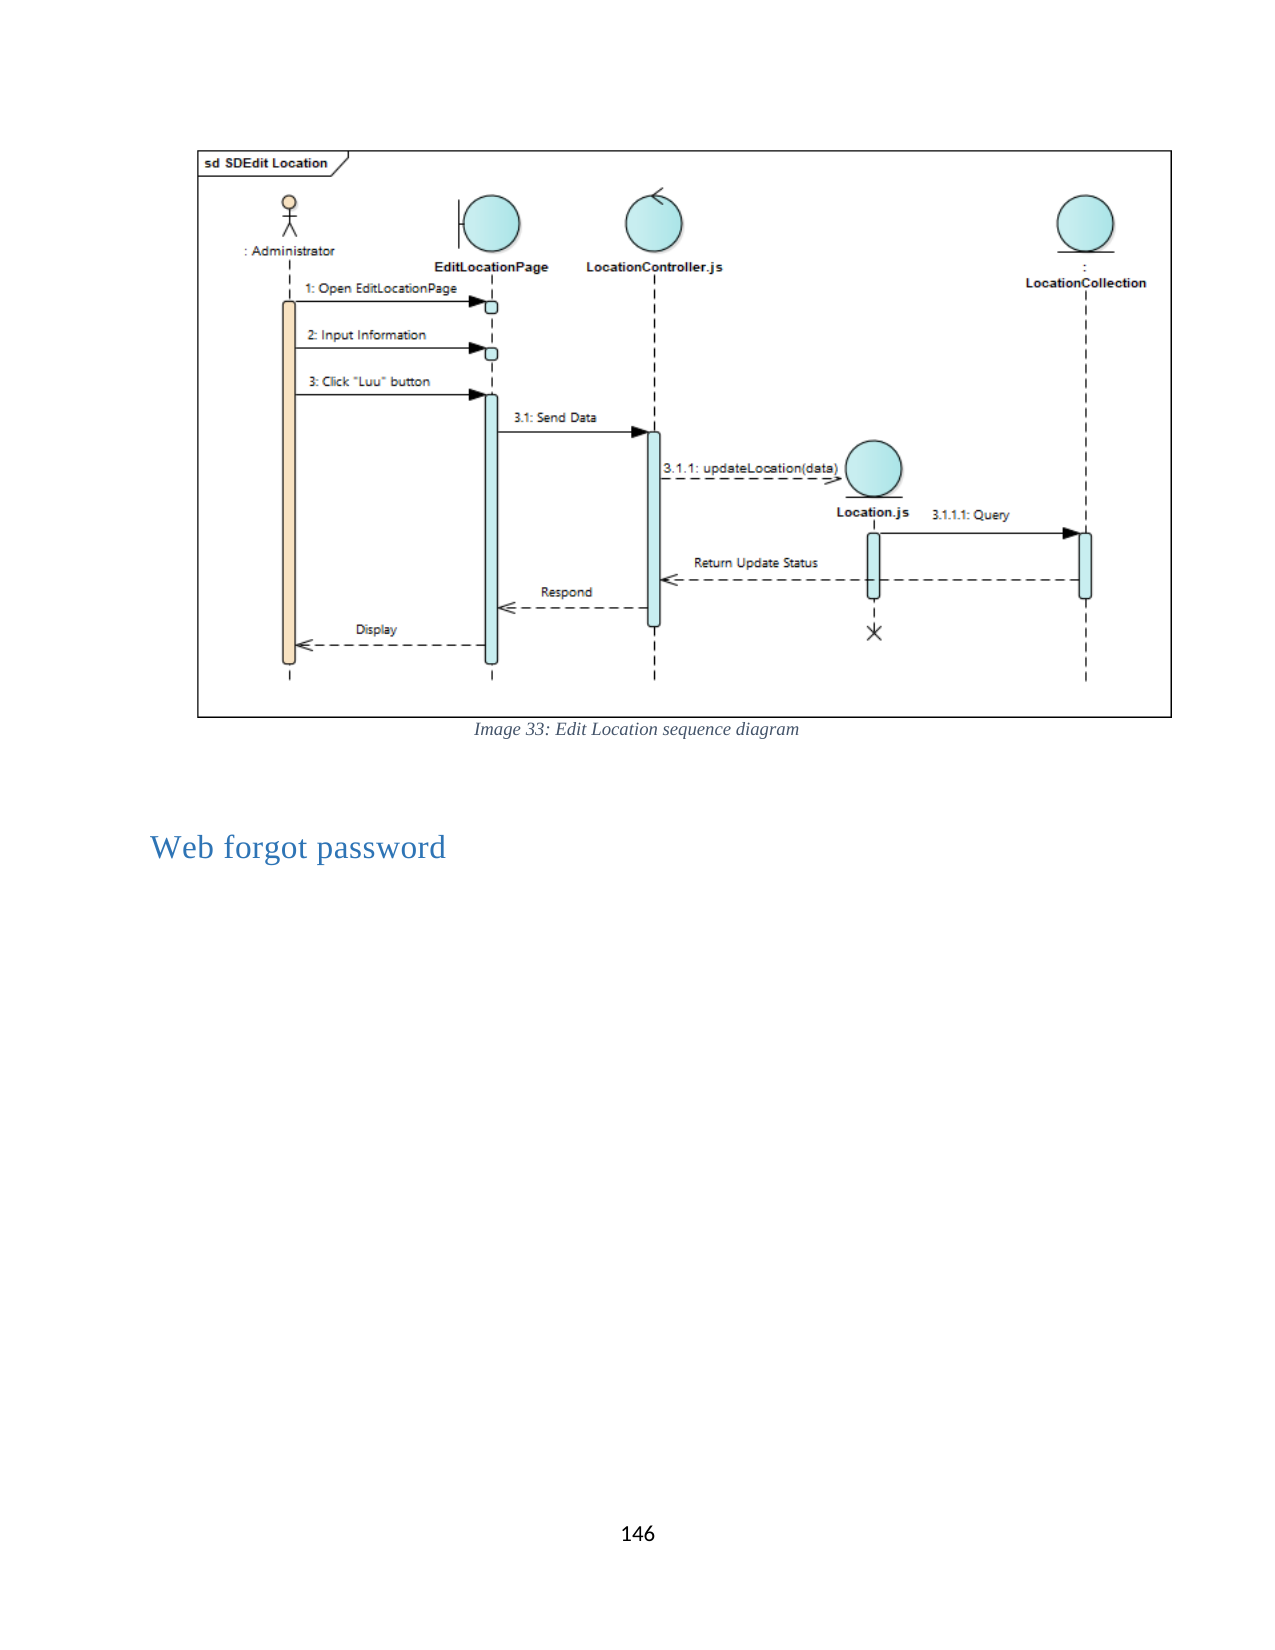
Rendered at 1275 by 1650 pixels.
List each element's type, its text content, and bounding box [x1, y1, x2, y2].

text Image 33: Edit Location sequence diagram [150, 718, 1125, 739]
title Web forgot password [150, 827, 1125, 866]
picture [196, 150, 1172, 718]
